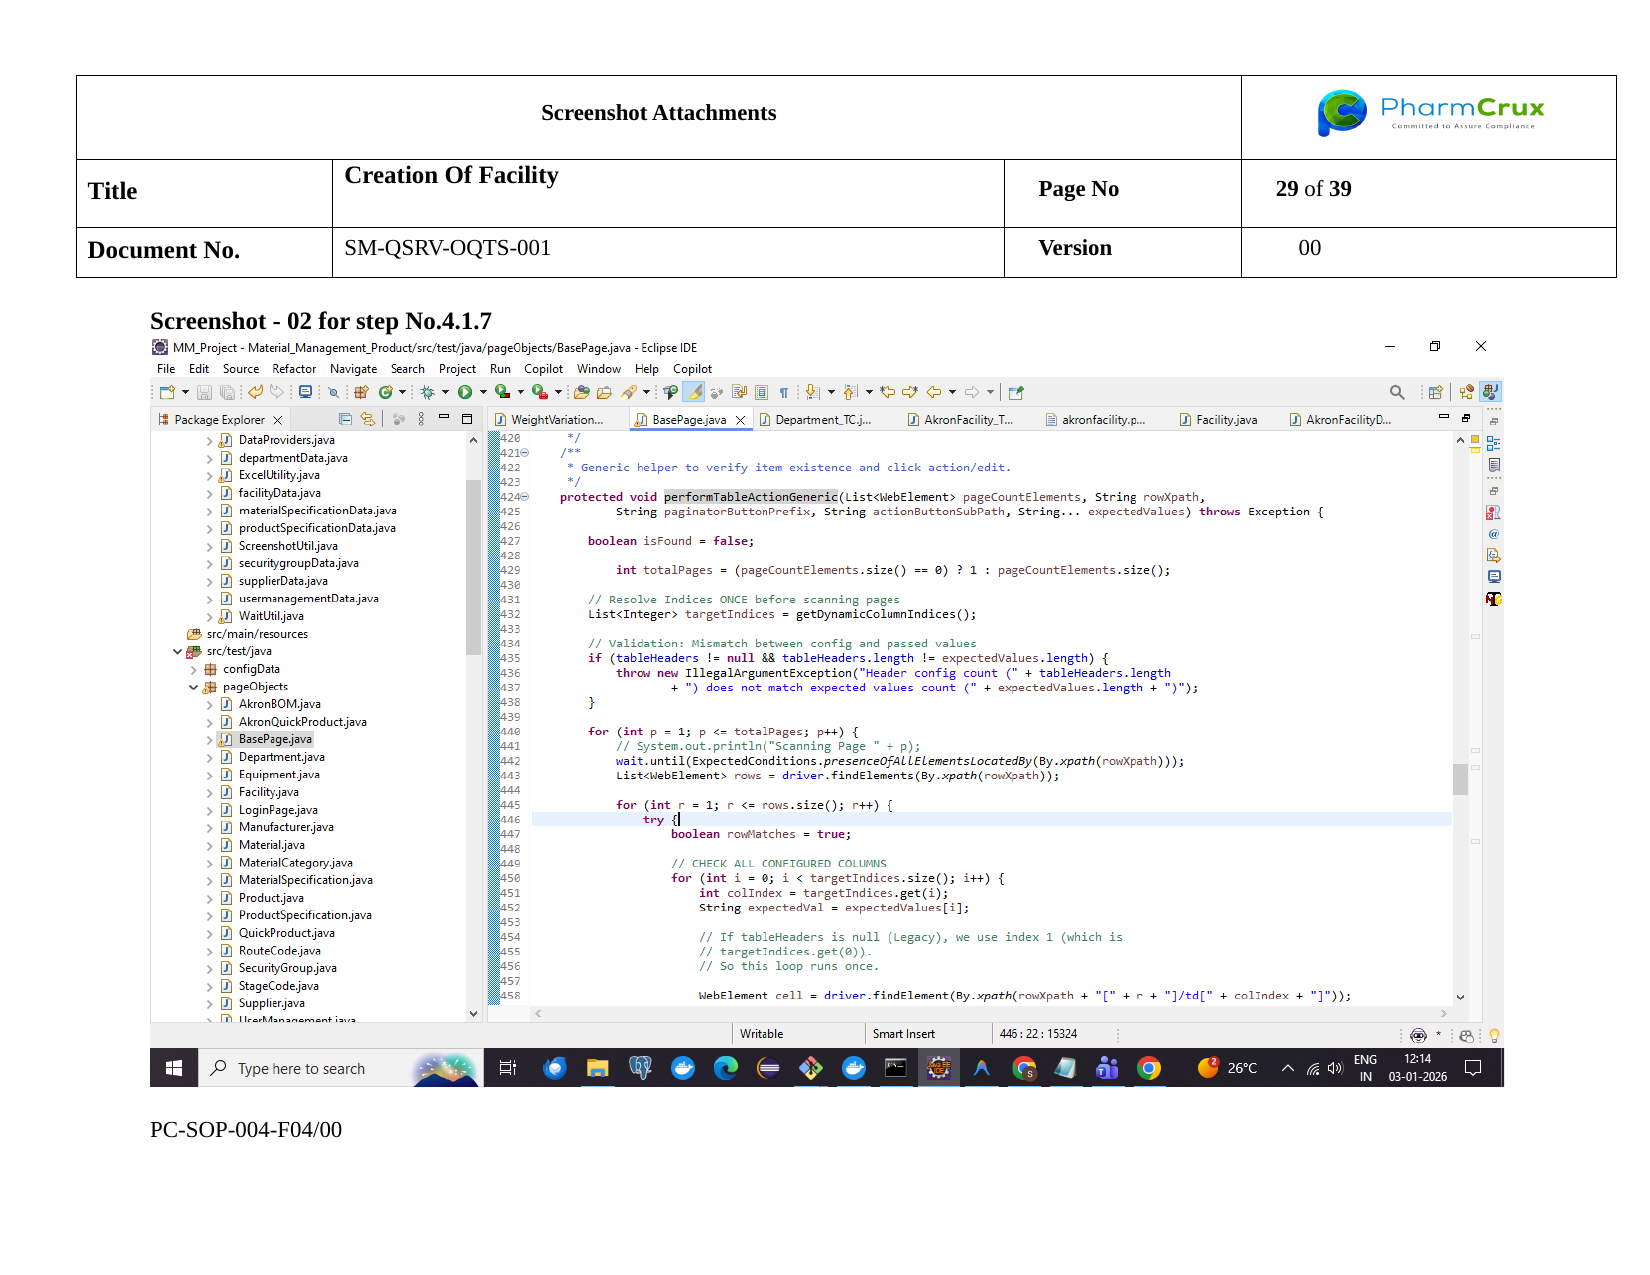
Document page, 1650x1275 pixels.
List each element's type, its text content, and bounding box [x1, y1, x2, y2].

picture [1307, 82, 1551, 143]
text Screenshot - 02 for step No.4.1.7 [150, 306, 1500, 336]
picture [150, 336, 1505, 1087]
